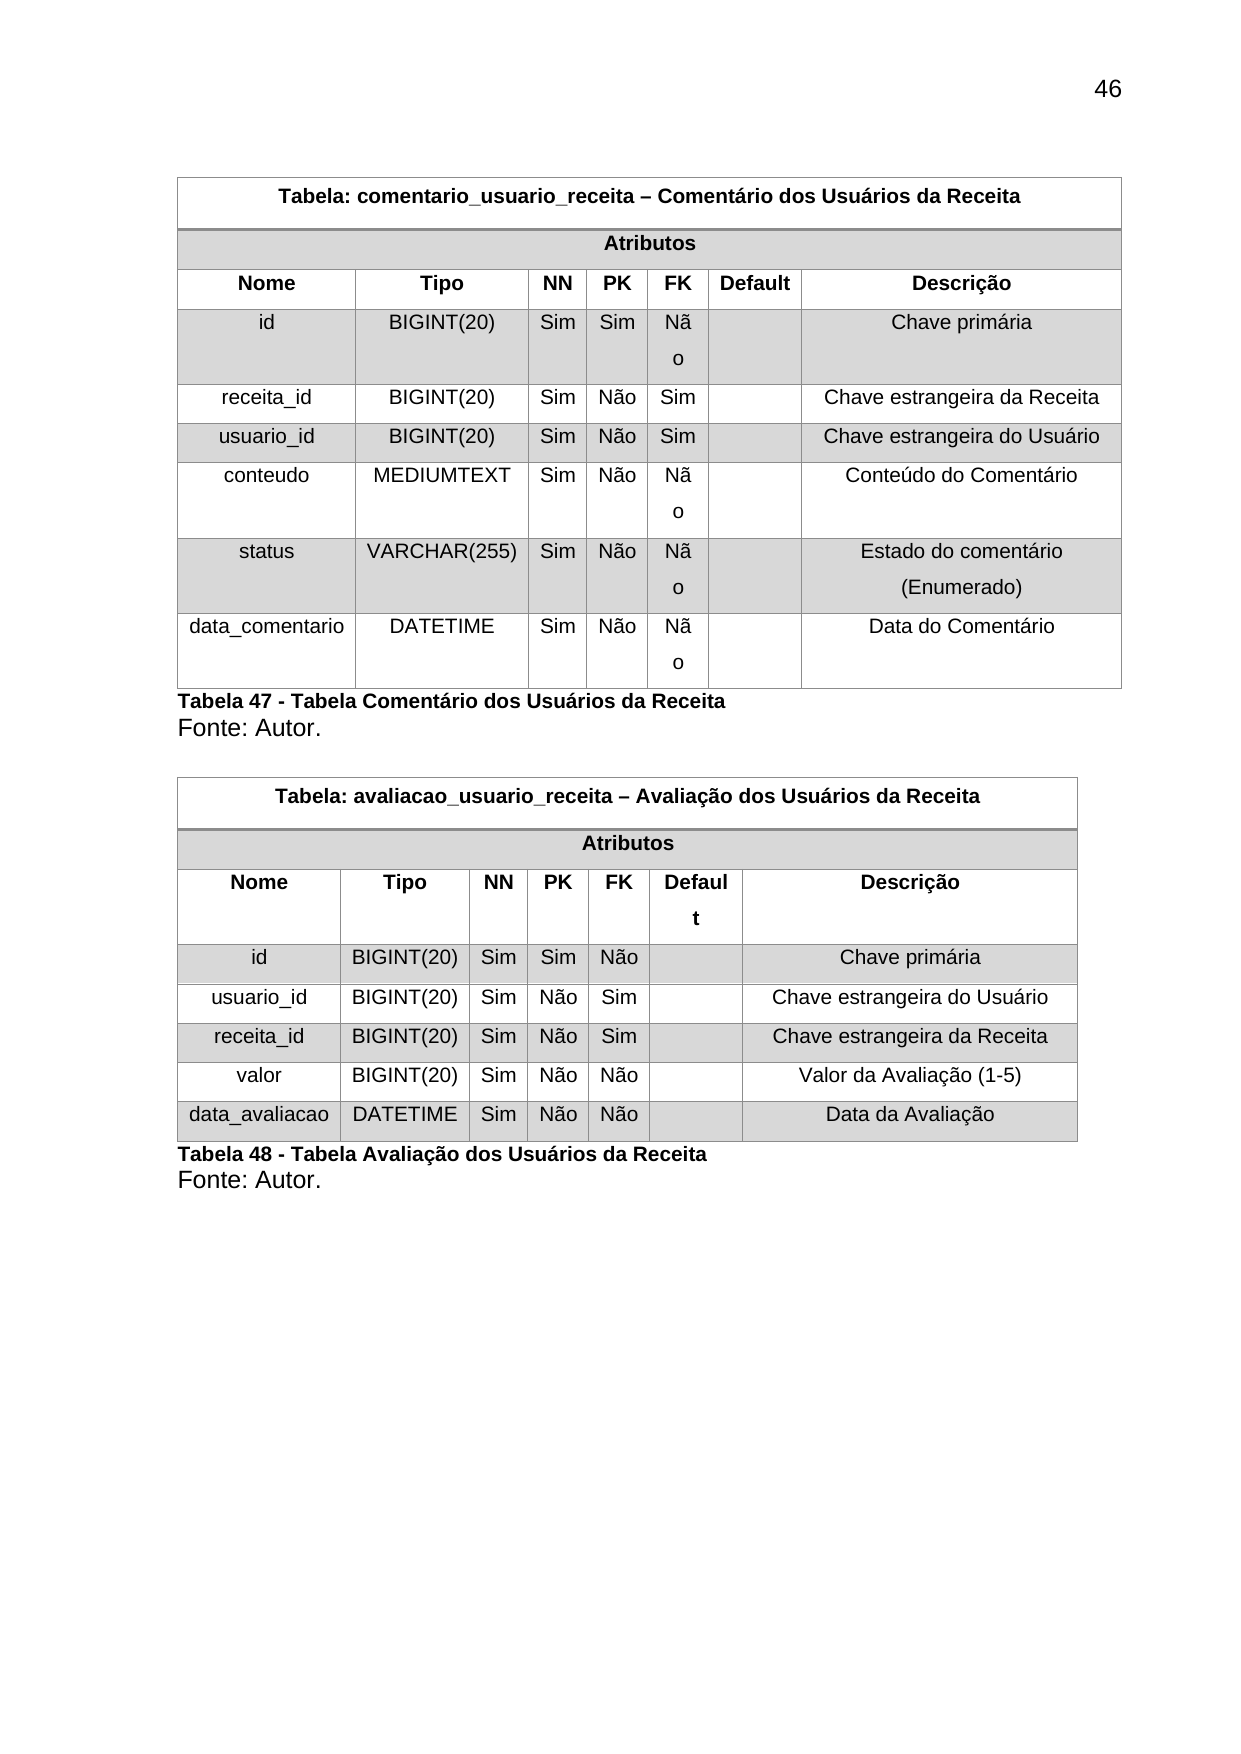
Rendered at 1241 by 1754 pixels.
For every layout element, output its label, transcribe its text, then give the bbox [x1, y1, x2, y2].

table_cell Estado do comentário (Enumerado) [802, 539, 1121, 613]
table_cell NN [529, 270, 586, 308]
table_cell Nome [178, 270, 355, 308]
table_cell [650, 985, 742, 1023]
table_cell usuario_id [178, 985, 340, 1023]
table_cell Sim [529, 424, 586, 462]
table_cell Sim [589, 985, 649, 1023]
table_cell MEDIUMTEXT [356, 463, 528, 537]
table_cell [709, 310, 801, 384]
table_cell Sim [648, 385, 708, 423]
table_cell Não [648, 614, 708, 688]
table_cell Não [648, 463, 708, 537]
table_cell Não [587, 424, 647, 462]
table_cell Não [589, 1063, 649, 1101]
table_cell Default [650, 870, 742, 944]
table_cell Descrição [743, 870, 1077, 944]
table_cell BIGINT(20) [356, 424, 528, 462]
table_cell Sim [470, 1063, 527, 1101]
table_cell Sim [528, 945, 588, 983]
table_cell data_comentario [178, 614, 355, 688]
table_cell Sim [587, 310, 647, 384]
table_cell Não [648, 310, 708, 384]
table_cell Não [528, 1063, 588, 1101]
table_cell Não [648, 539, 708, 613]
table_cell Descrição [802, 270, 1121, 308]
table_cell BIGINT(20) [341, 985, 469, 1023]
table_cell Atributos [178, 231, 1121, 269]
table_cell Sim [529, 385, 586, 423]
table_cell Sim [470, 985, 527, 1023]
table_cell Não [528, 985, 588, 1023]
table_cell FK [648, 270, 708, 308]
table_cell [709, 614, 801, 688]
table_cell conteudo [178, 463, 355, 537]
table_cell status [178, 539, 355, 613]
table_cell [650, 945, 742, 983]
table_cell DATETIME [356, 614, 528, 688]
table_cell Sim [529, 614, 586, 688]
table_cell Tipo [341, 870, 469, 944]
table_cell Chave primária [802, 310, 1121, 384]
table_cell Conteúdo do Comentário [802, 463, 1121, 537]
text Fonte: Autor. [177, 713, 1122, 742]
table_cell Não [587, 614, 647, 688]
table_cell BIGINT(20) [341, 945, 469, 983]
table_cell Não [587, 385, 647, 423]
table_cell Não [587, 539, 647, 613]
table_cell [709, 424, 801, 462]
table_cell Sim [529, 463, 586, 537]
table_cell VARCHAR(255) [356, 539, 528, 613]
table_cell [650, 1024, 742, 1062]
text Fonte: Autor. [177, 1166, 1122, 1194]
table_cell [650, 1063, 742, 1101]
table_cell PK [528, 870, 588, 944]
text Tabela - Tabela Comentário dos Usuários da Receita [177, 689, 1122, 713]
table_cell Sim [470, 945, 527, 983]
table_cell id [178, 945, 340, 983]
table_cell receita_id [178, 1024, 340, 1062]
table_cell Chave estrangeira do Usuário [743, 985, 1077, 1023]
table_cell Não [589, 1102, 649, 1141]
table_cell DATETIME [341, 1102, 469, 1141]
table_cell Sim [529, 539, 586, 613]
table_cell [650, 1102, 742, 1141]
table_cell Sim [648, 424, 708, 462]
table_cell [709, 539, 801, 613]
table_cell usuario_id [178, 424, 355, 462]
table_header Tabela: comentario_usuario_receita – Comentário dos Usuários da Receita [178, 178, 1121, 228]
table_cell BIGINT(20) [356, 310, 528, 384]
table_cell Atributos [178, 831, 1077, 869]
table_cell receita_id [178, 385, 355, 423]
table_header Tabela: avaliacao_usuario_receita – Avaliação dos Usuários da Receita [178, 778, 1077, 828]
table_cell BIGINT(20) [356, 385, 528, 423]
text Tabela - Tabela Avaliação dos Usuários da Receita [177, 1142, 1122, 1166]
table_cell Valor da Avaliação (1-5) [743, 1063, 1077, 1101]
table_cell NN [470, 870, 527, 944]
table_cell Não [528, 1024, 588, 1062]
table_cell Sim [529, 310, 586, 384]
table_cell PK [587, 270, 647, 308]
table_cell Data da Avaliação [743, 1102, 1077, 1141]
table_cell FK [589, 870, 649, 944]
table_cell Default [709, 270, 801, 308]
table_cell Sim [589, 1024, 649, 1062]
table_cell Chave estrangeira do Usuário [802, 424, 1121, 462]
table_cell data_avaliacao [178, 1102, 340, 1141]
table_cell Nome [178, 870, 340, 944]
table_cell Chave primária [743, 945, 1077, 983]
table_cell [709, 463, 801, 537]
table_cell Data do Comentário [802, 614, 1121, 688]
table_cell Sim [470, 1102, 527, 1141]
table_cell Chave estrangeira da Receita [802, 385, 1121, 423]
table_cell BIGINT(20) [341, 1063, 469, 1101]
table_cell Chave estrangeira da Receita [743, 1024, 1077, 1062]
table_cell id [178, 310, 355, 384]
table_cell BIGINT(20) [341, 1024, 469, 1062]
table_cell valor [178, 1063, 340, 1101]
table_cell Tipo [356, 270, 528, 308]
table_cell Sim [470, 1024, 527, 1062]
table_cell Não [528, 1102, 588, 1141]
table_cell [709, 385, 801, 423]
table_cell Não [589, 945, 649, 983]
table_cell Não [587, 463, 647, 537]
